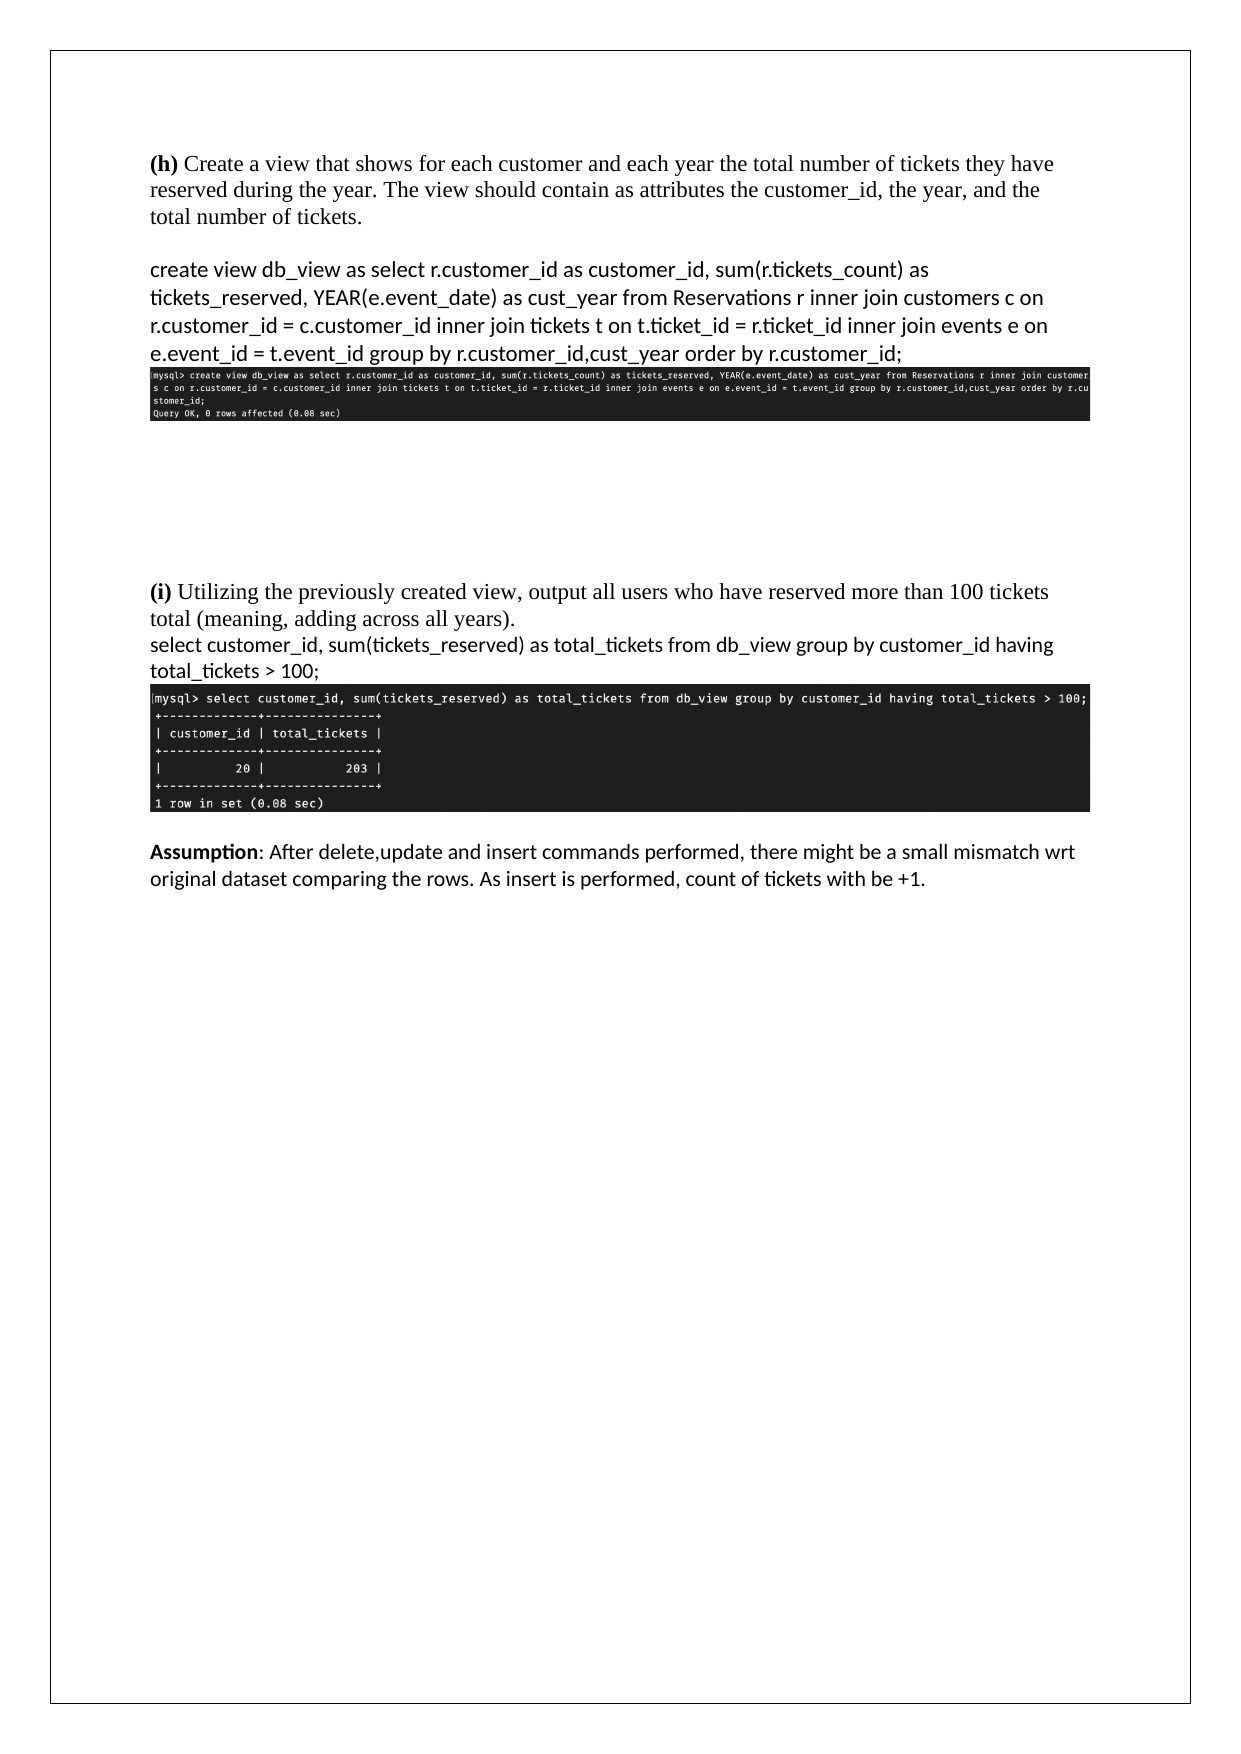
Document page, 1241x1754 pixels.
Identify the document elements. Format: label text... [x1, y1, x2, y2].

text reserved during the year. The view should contain as attributes the customer_id, the year, and the [150, 176, 1090, 203]
text create view db_view as select r.customer_id as customer_id, sum(r.tickets_count) as tickets_reserved, YEAR(e.event_date) as cust_year from Reservations r inner join customers c on r.customer_id = c.customer_id inner join tickets t on t.ticket_id = r.ticket_id inner join events e on e.event_id = t.event_id group by r.customer_id,cust_year order by r.customer_id; [150, 255, 1090, 367]
text (i) Utilizing the previously created view, output all users who have reserved more than 100 tickets [150, 578, 1090, 604]
text (h) Create a view that shows for each customer and each year the total number of tickets they have [150, 150, 1090, 176]
text Assumption: After delete,update and insert commands performed, there might be a small mismatch wrt original dataset comparing the rows. As insert is performed, count of tickets with be +1. [150, 838, 1090, 891]
picture [150, 684, 1091, 812]
text select customer_id, sum(tickets_reserved) as total_tickets from db_view group by customer_id having total_tickets > 100; [150, 631, 1090, 684]
text total number of tickets. [150, 203, 1090, 229]
text total (meaning, adding across all years). [150, 604, 1090, 631]
picture [150, 367, 1091, 421]
